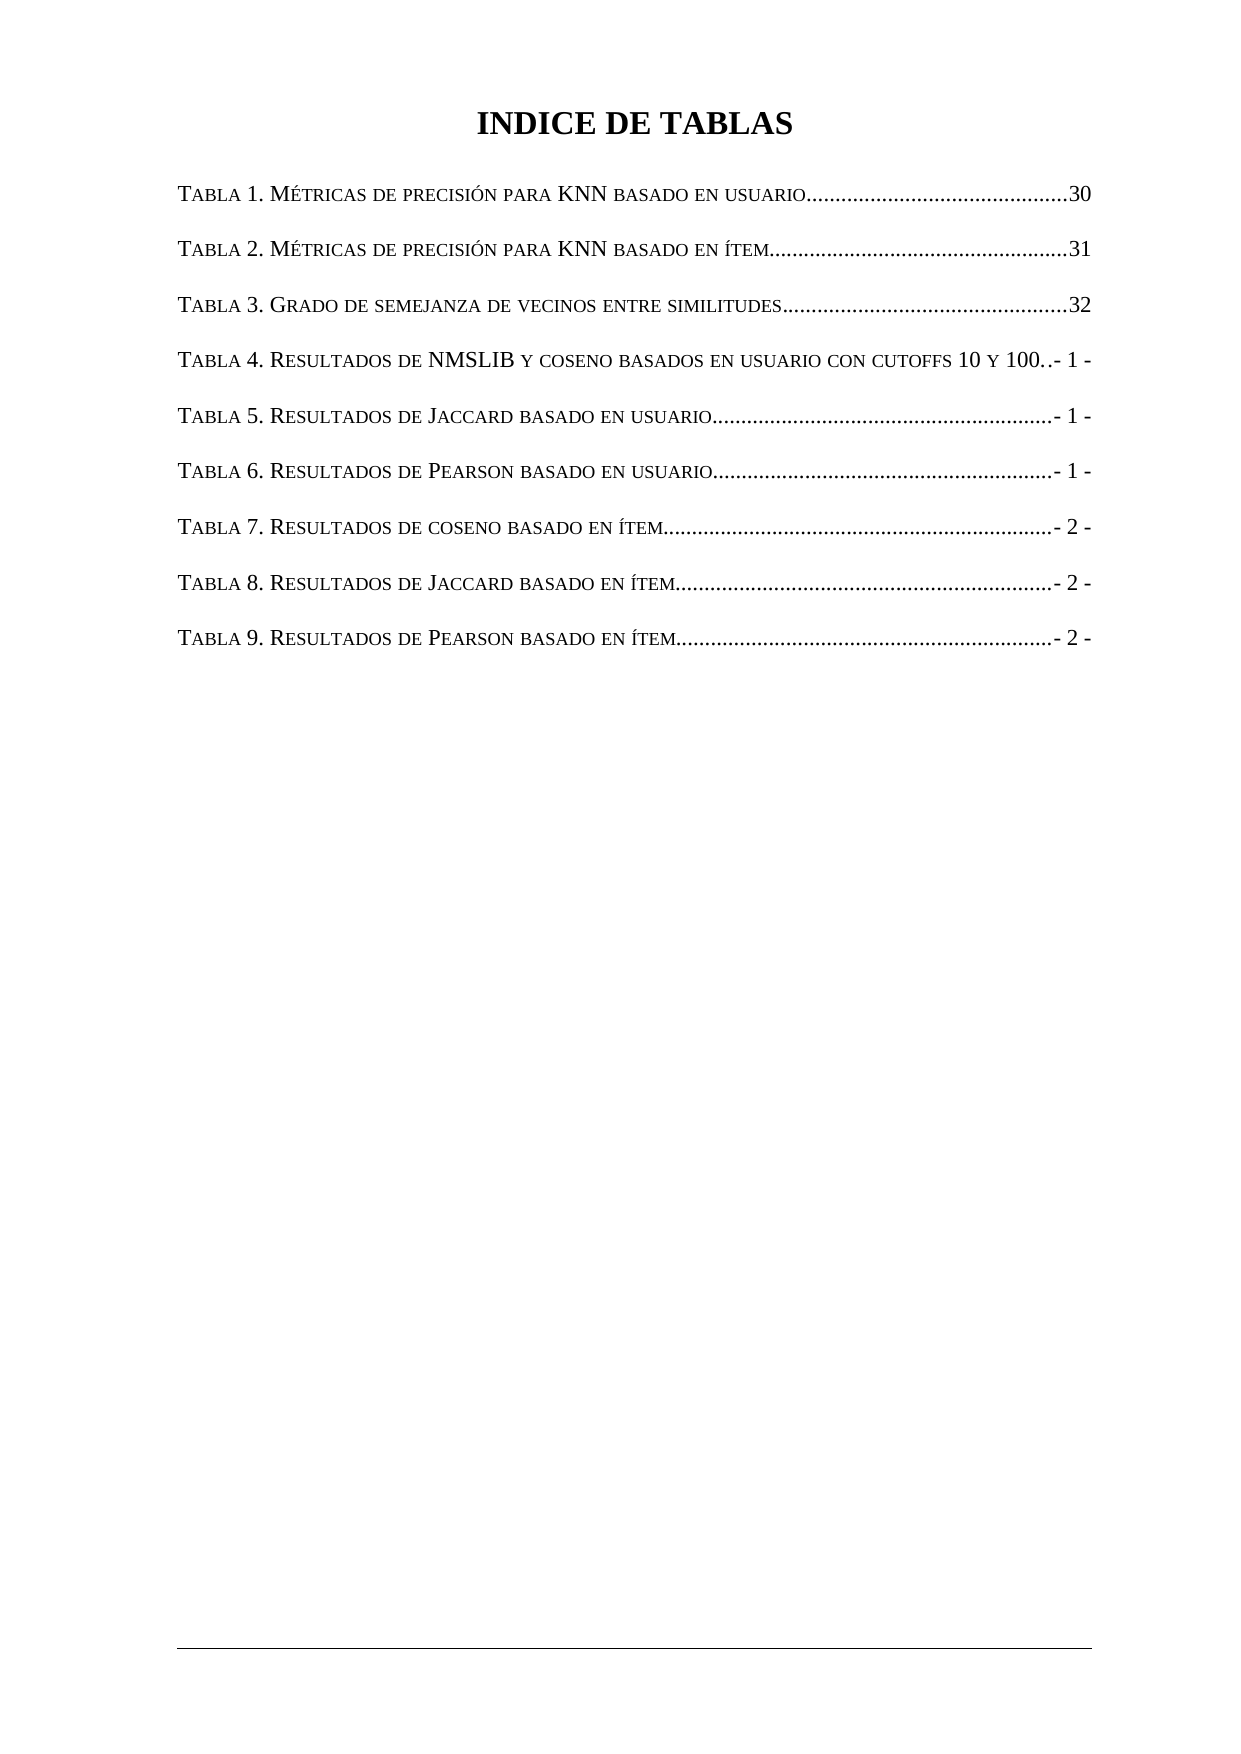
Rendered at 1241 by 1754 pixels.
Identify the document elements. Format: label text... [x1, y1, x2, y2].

text INDICE DE TABLAS [177, 103, 1092, 142]
text Tabla 7. Resultados de coseno basado en ítem - 2 - [177, 513, 1092, 539]
text Tabla 9. Resultados de Pearson basado en ítem - 2 - [177, 624, 1092, 650]
text Tabla 2. Métricas de precisión para KNN basado en ítem 31 [177, 235, 1092, 262]
text Tabla 5. Resultados de Jaccard basado en usuario - 1 - [177, 402, 1092, 428]
text Tabla 6. Resultados de Pearson basado en usuario - 1 - [177, 457, 1092, 484]
text Tabla 4. Resultados de NMSLIB y coseno basados en usuario con cutoffs 10 y 100 - 1 - [177, 346, 1092, 373]
text Tabla 3. Grado de semejanza de vecinos entre similitudes. 32 [177, 291, 1092, 317]
text Tabla 8. Resultados de Jaccard basado en ítem - 2 - [177, 568, 1092, 595]
text Tabla 1. Métricas de precisión para KNN basado en usuario 30 [177, 180, 1092, 206]
